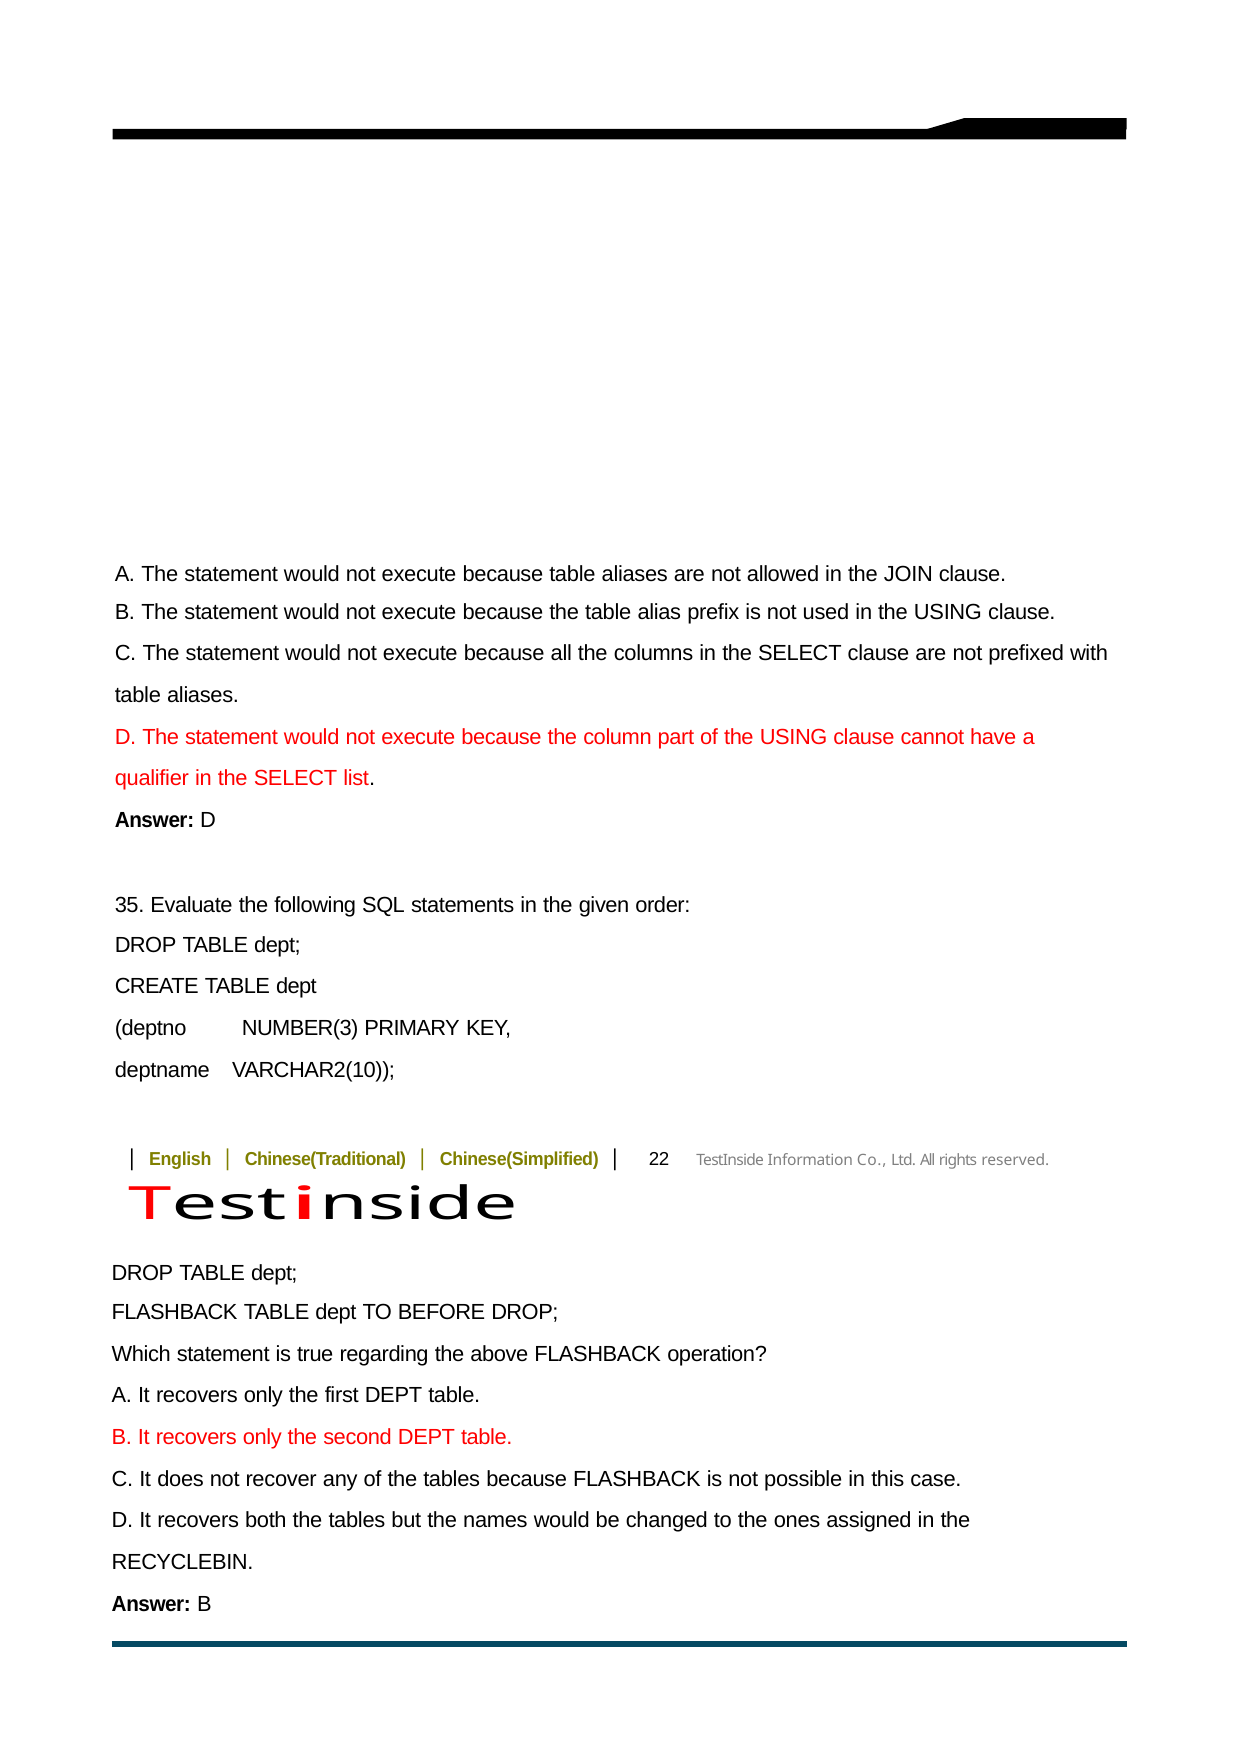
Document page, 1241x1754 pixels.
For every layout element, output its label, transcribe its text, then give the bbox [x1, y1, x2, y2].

text DROP TABLE dept; [114, 919, 1172, 961]
text | English | Chinese(Traditional) | Chinese(Simplified) | ­ 22 ­ TestInside Information Co., Ltd. All rights reserved. [114, 1136, 1172, 1172]
text A. It recovers only the first DEPT table. [111, 1369, 1172, 1411]
text RECYCLEBIN. [111, 1536, 1172, 1577]
text FLASHBACK TABLE dept TO BEFORE DROP; [111, 1286, 1172, 1328]
text 35. Evaluate the following SQL statements in the given order: [114, 886, 1172, 919]
text (deptno NUMBER(3) PRIMARY KEY, [114, 1002, 1172, 1044]
text DROP TABLE dept; [111, 1256, 1172, 1286]
text CREATE TABLE dept [114, 961, 1172, 1002]
text D. It recovers both the tables but the names would be changed to the ones assigned in the [111, 1494, 1172, 1536]
text B. It recovers only the second DEPT table. [111, 1411, 1172, 1452]
text D. The statement would not execute because the column part of the USING clause cannot have a [114, 711, 1172, 752]
text B. The statement would not execute because the table alias prefix is not used in the USING clause. [114, 586, 1172, 627]
text table aliases. [114, 669, 1172, 711]
text Which statement is true regarding the above FLASHBACK operation? [111, 1328, 1172, 1369]
text A. The statement would not execute because table aliases are not allowed in the JOIN clause. [114, 565, 1172, 586]
text deptname VARCHAR2(10)); [114, 1044, 1172, 1086]
text Answer: B [111, 1577, 1172, 1619]
text Answer: D [114, 794, 1172, 836]
text C. It does not recover any of the tables because FLASHBACK is not possible in this case. [111, 1452, 1172, 1494]
text Test inside [111, 1172, 1172, 1231]
text C. The statement would not execute because all the columns in the SELECT clause are not prefixed with [114, 627, 1172, 669]
text qualifier in the SELECT list. [114, 752, 1172, 794]
